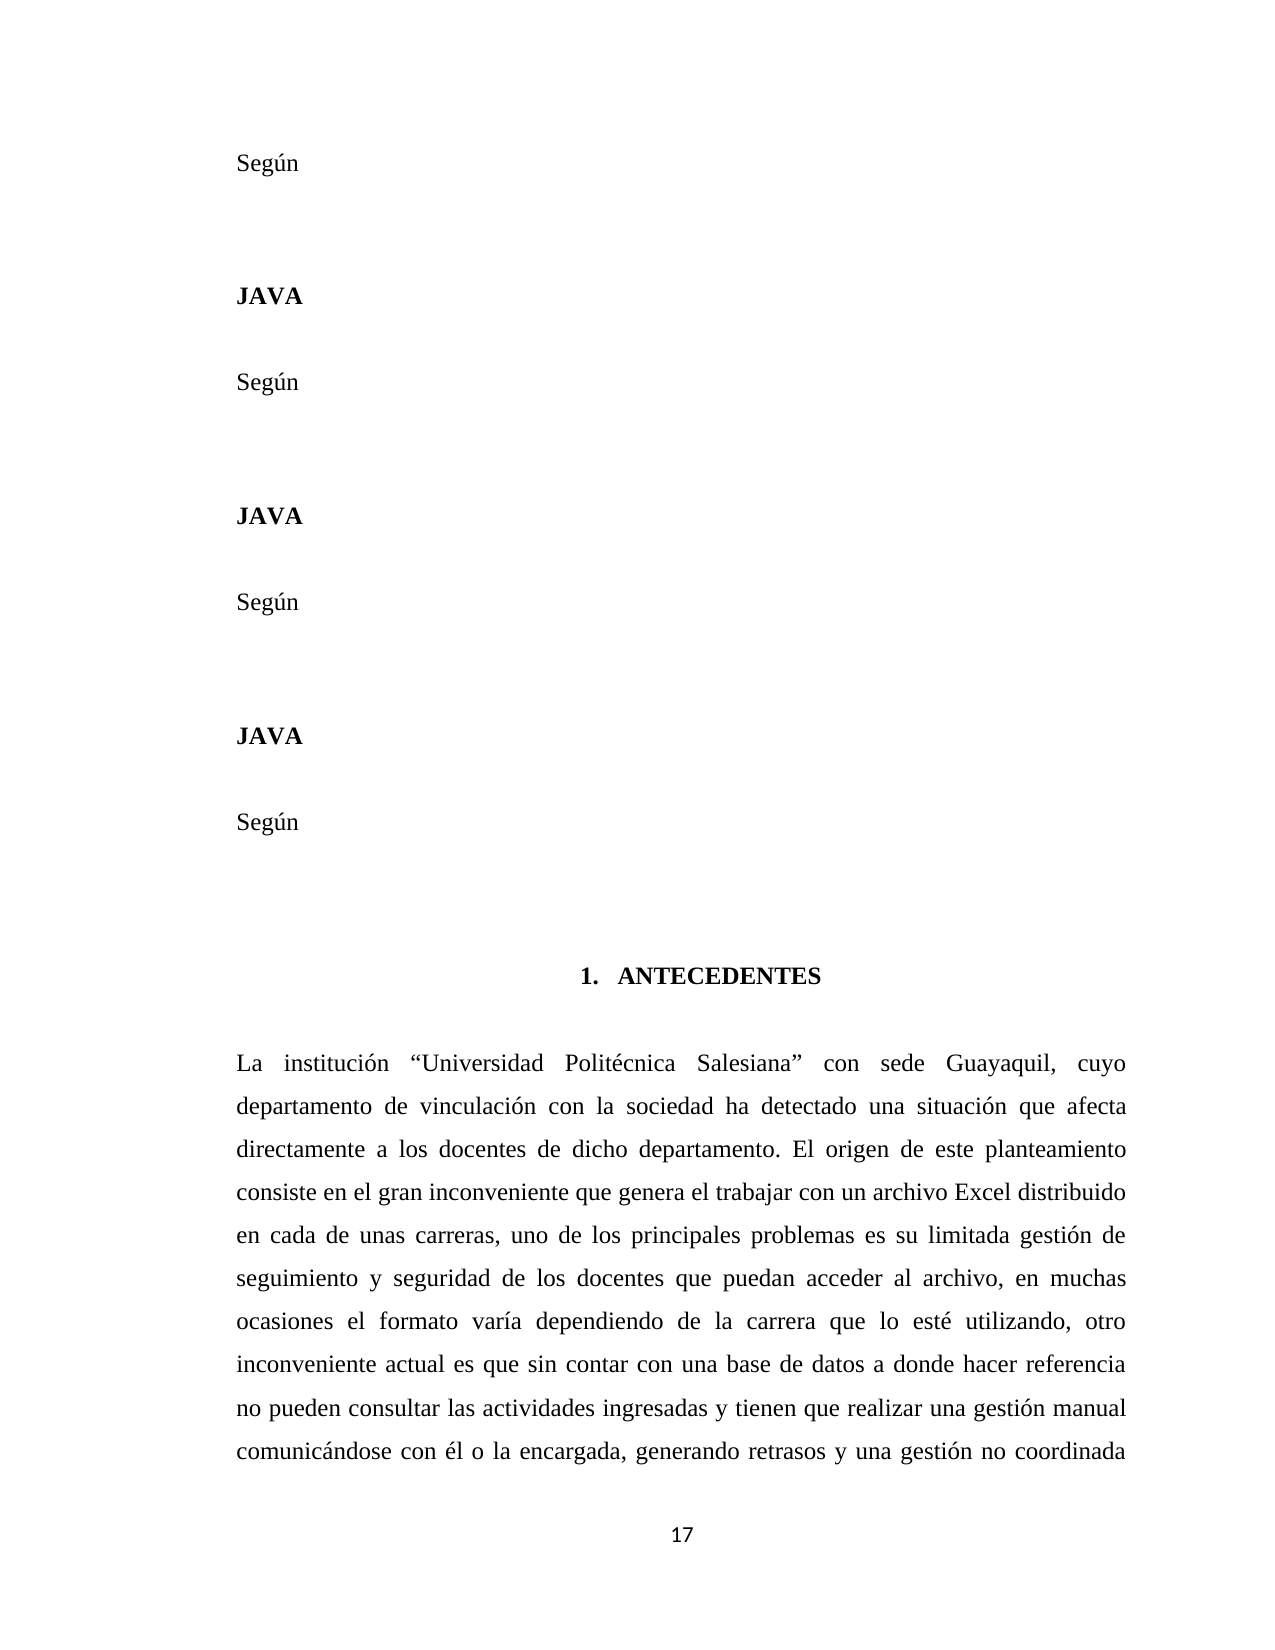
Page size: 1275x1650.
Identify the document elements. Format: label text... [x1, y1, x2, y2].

text Según [236, 367, 1127, 396]
subtitle JAVA [236, 721, 1127, 749]
subtitle ANTECEDENTES [274, 961, 1127, 990]
subtitle JAVA [236, 501, 1127, 530]
text Según [236, 587, 1127, 616]
text Según [236, 148, 1127, 176]
subtitle JAVA [236, 281, 1127, 310]
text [236, 1048, 1127, 1464]
text Según [236, 807, 1127, 836]
